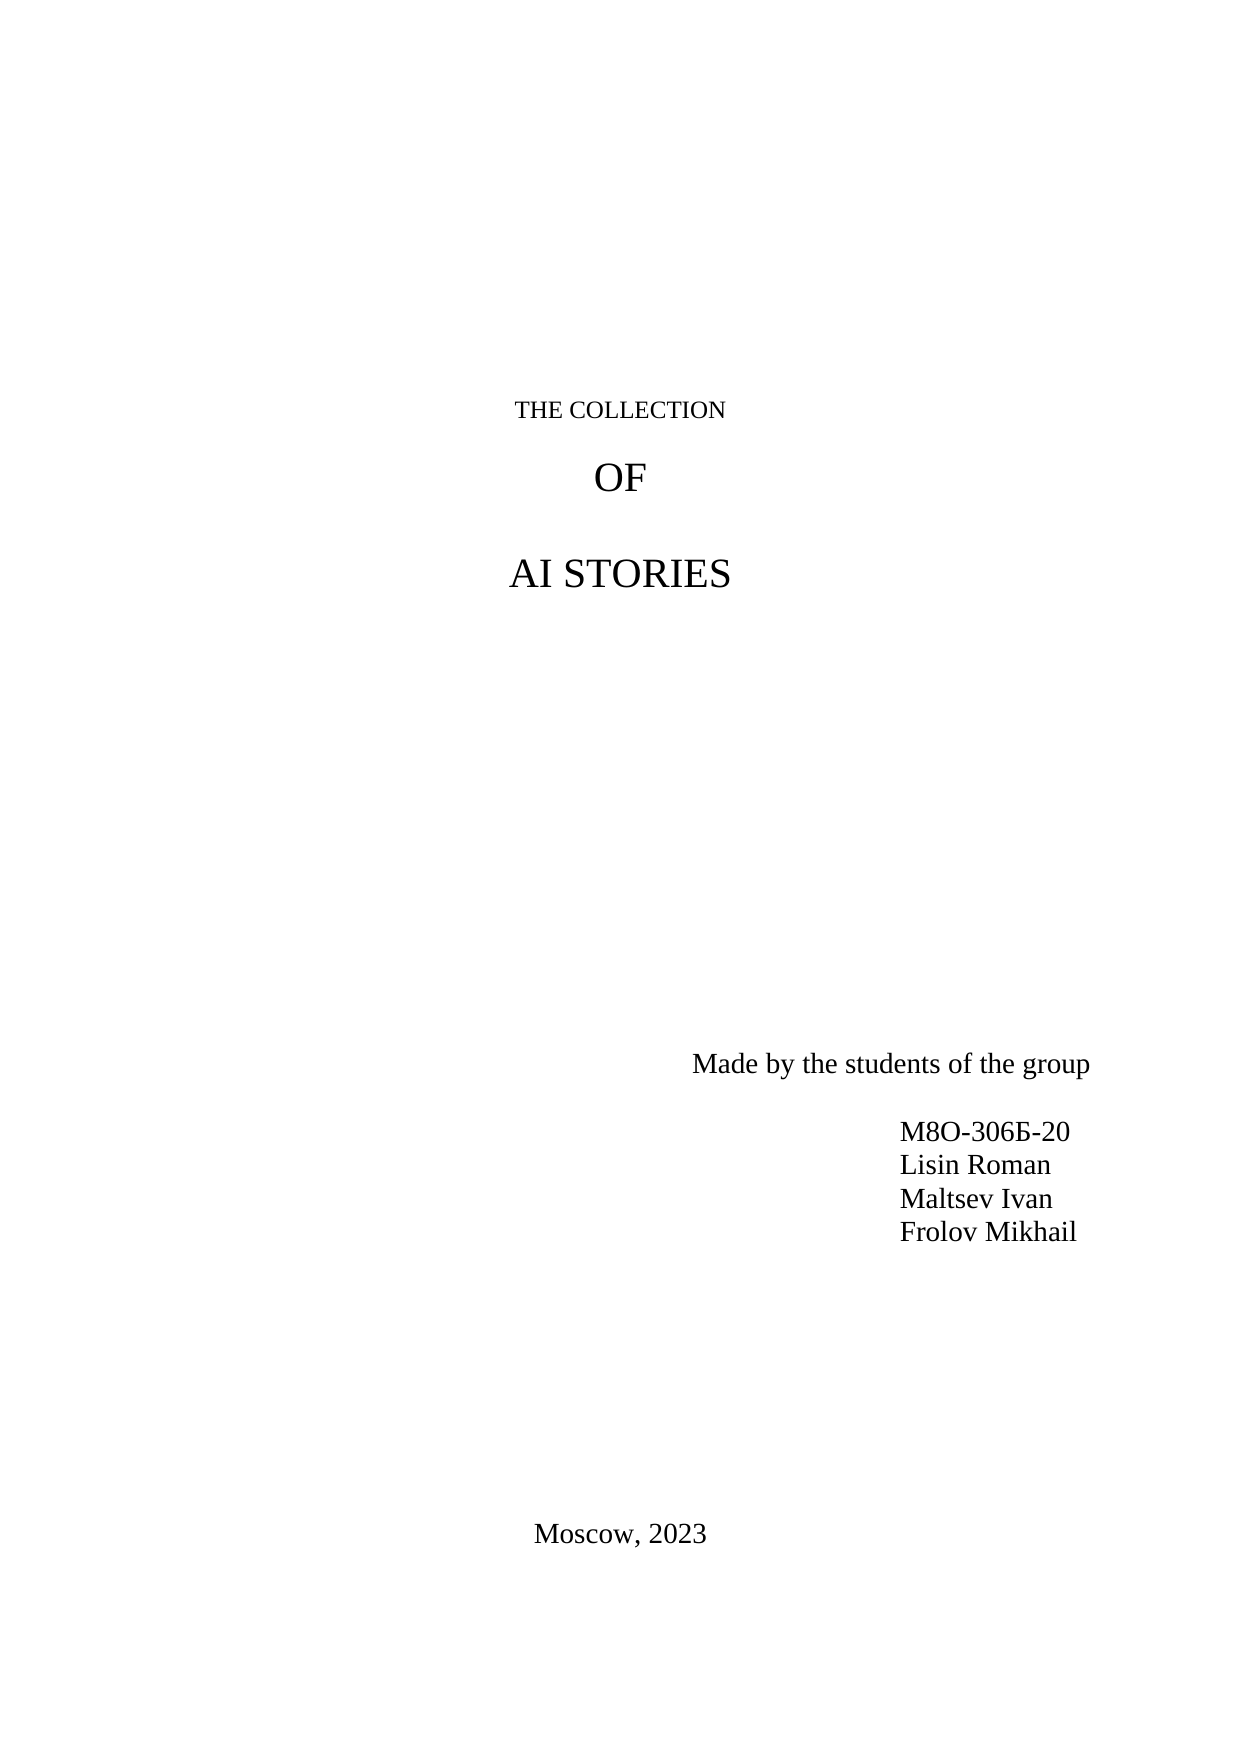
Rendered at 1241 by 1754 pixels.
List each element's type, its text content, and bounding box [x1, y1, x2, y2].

text OF [150, 452, 1090, 500]
table_cell Lisin Roman [888, 1147, 1089, 1181]
table_cell Maltsev Ivan [888, 1181, 1089, 1214]
text AI STORIES [150, 548, 1090, 596]
text Moscow, 2023 [150, 1516, 1090, 1550]
table_header M8O-306Б-20 [888, 1114, 1089, 1147]
text Made by the students of the group [525, 1047, 1090, 1080]
table_cell Frolov Mikhail [888, 1214, 1089, 1248]
